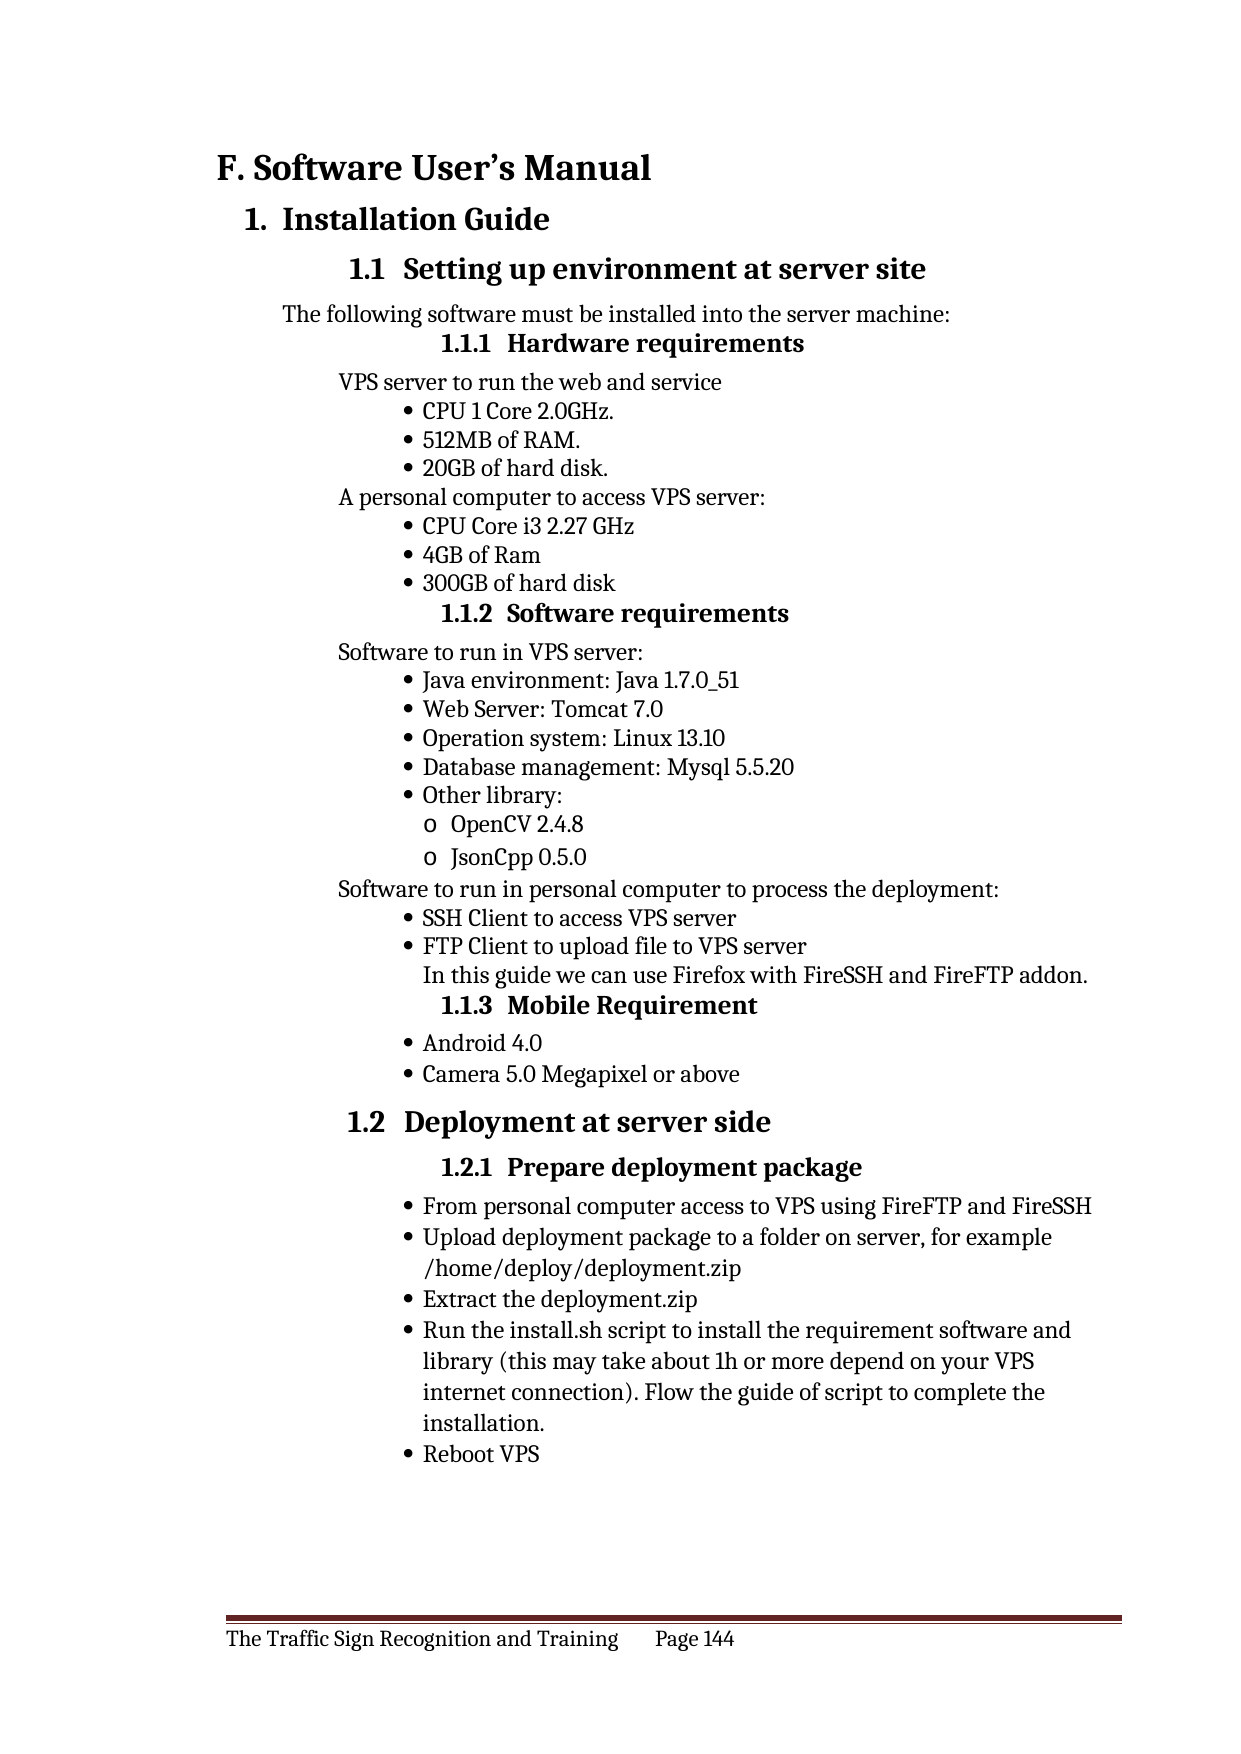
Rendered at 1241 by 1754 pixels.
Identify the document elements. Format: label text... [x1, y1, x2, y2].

subtitle Setting up environment at server site [385, 251, 1122, 287]
subtitle Mobile Requirement [441, 990, 1122, 1021]
list 300GB of hard disk [404, 569, 1122, 598]
list 4GB of Ram [404, 541, 1122, 569]
list Upload deployment package to a folder on server, for example /home/deploy/deployment.zip [404, 1223, 1122, 1283]
list JsonCpp 0.5.0 [423, 842, 1122, 872]
list Camera 5.0 Megapixel or above [404, 1060, 1122, 1089]
list FTP Client to upload file to VPS server [404, 932, 1122, 961]
list OpenCV 2.4.8 [423, 810, 1122, 840]
list Operation system: Linux 13.10 [404, 724, 1122, 752]
list In this guide we can use Firefox with FireSSH and FireFTP addon. [423, 961, 1122, 990]
list Other library: [404, 781, 1122, 810]
list Android 4.0 [404, 1029, 1122, 1058]
list CPU Core i3 2.27 GHz [404, 512, 1122, 541]
subtitle Installation Guide [244, 201, 1122, 239]
list 512MB of RAM. [404, 426, 1122, 454]
list From personal computer access to VPS using FireFTP and FireSSH [404, 1192, 1122, 1221]
text Software to run in personal computer to process the deployment: [263, 875, 1122, 903]
list Web Server: Tomcat 7.0 [404, 695, 1122, 724]
text A personal computer to access VPS server: [263, 483, 1122, 512]
subtitle Software User’s Manual [216, 147, 1122, 190]
list Run the install.sh script to install the requirement software and library (this may take about 1h or more depend on your VPS internet connection). Flow the guide of script to complete the installation. [404, 1316, 1122, 1438]
list Database management: Mysql 5.5.20 [404, 752, 1122, 781]
subtitle Deployment at server side [385, 1104, 1122, 1140]
list CPU 1 Core 2.0GHz. [404, 397, 1122, 426]
text The following software must be installed into the server machine: [282, 300, 1122, 328]
list Reboot VPS [404, 1440, 1122, 1469]
list 20GB of hard disk. [404, 454, 1122, 483]
subtitle Prepare deployment package [441, 1152, 1122, 1183]
list Extract the deployment.zip [404, 1285, 1122, 1314]
list Java environment: Java 1.7.0_51 [404, 666, 1122, 695]
subtitle Software requirements [441, 598, 1122, 629]
subtitle Hardware requirements [441, 328, 1122, 360]
text VPS server to run the web and service [263, 368, 1122, 397]
list SSH Client to access VPS server [404, 903, 1122, 932]
text Software to run in VPS server: [263, 637, 1122, 666]
